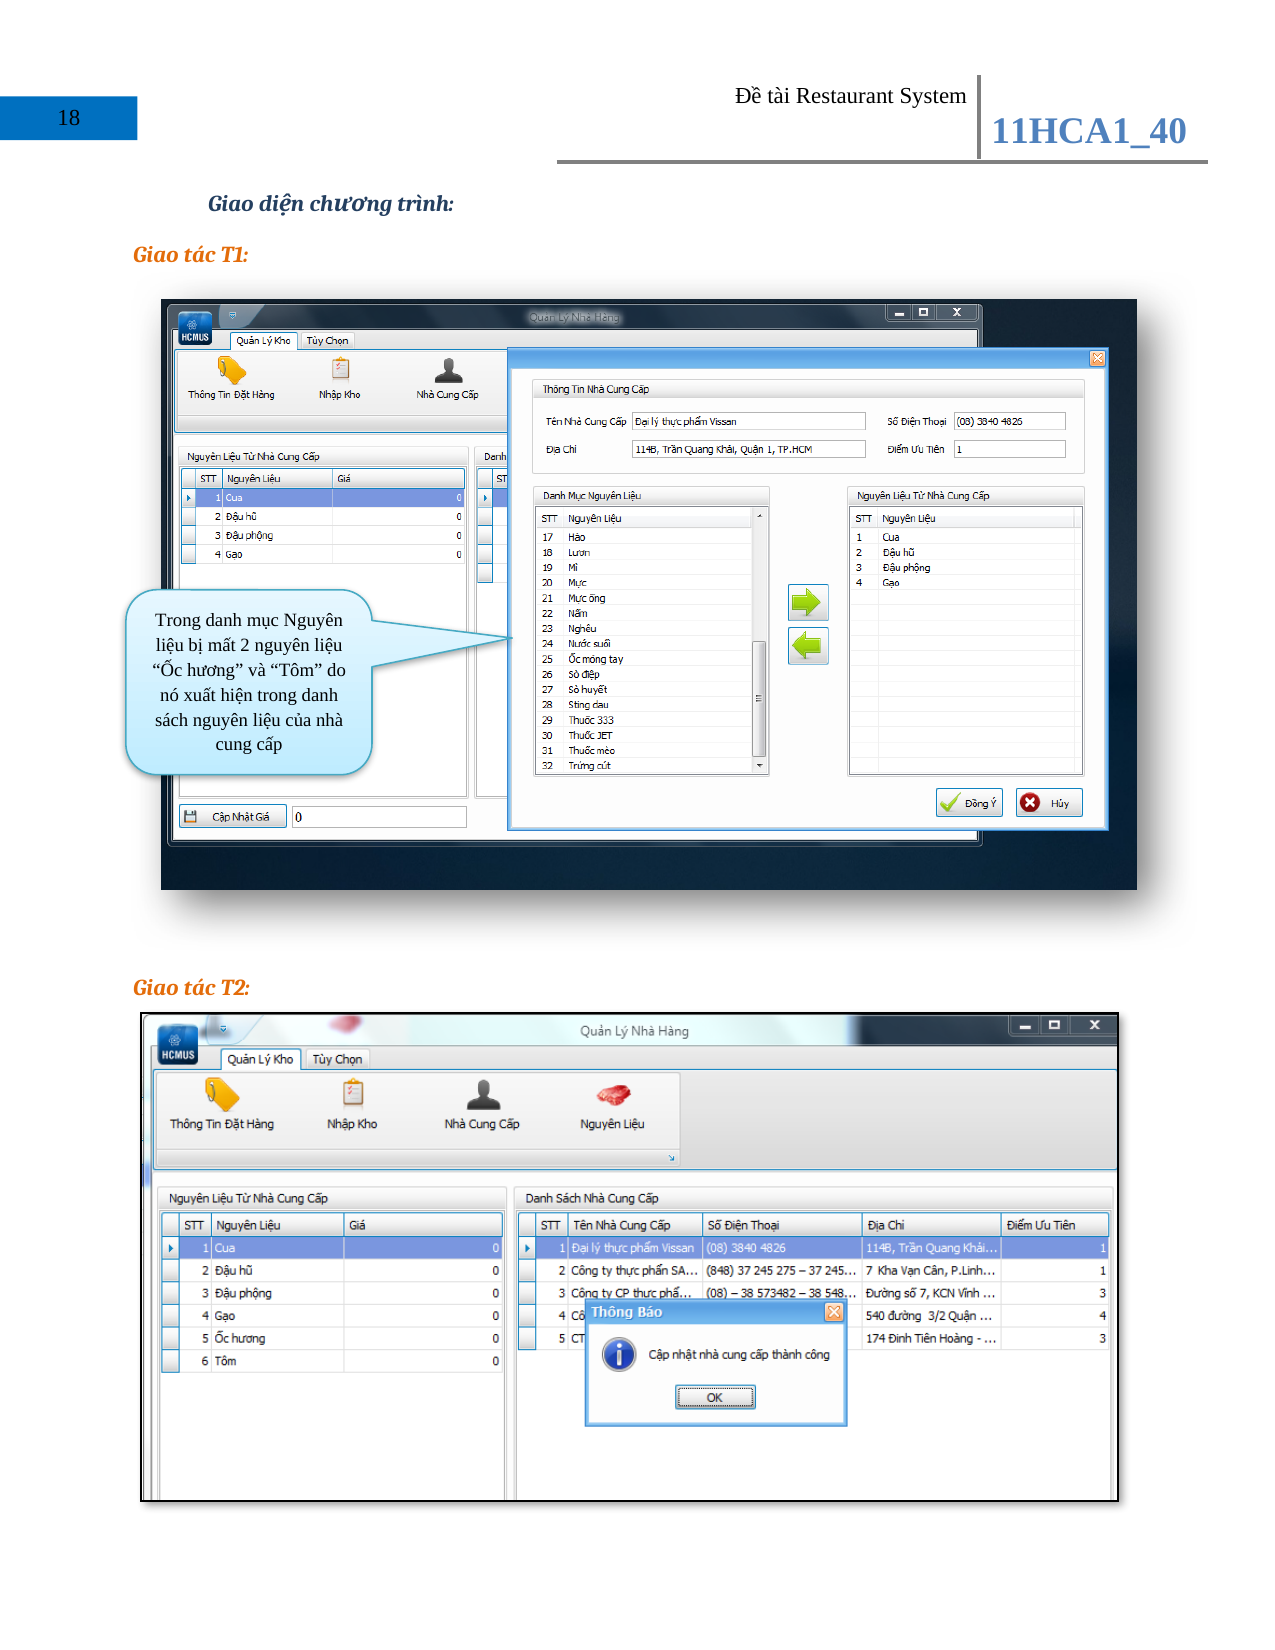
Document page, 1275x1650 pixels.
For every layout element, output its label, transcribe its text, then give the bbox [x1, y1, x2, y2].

subtitle Giao tác T1: [133, 242, 1167, 268]
subtitle Giao tác T2: [133, 975, 1167, 1001]
subtitle Giao diện chương trình: [208, 191, 1167, 217]
picture [142, 1014, 1117, 1500]
picture [161, 299, 1137, 890]
